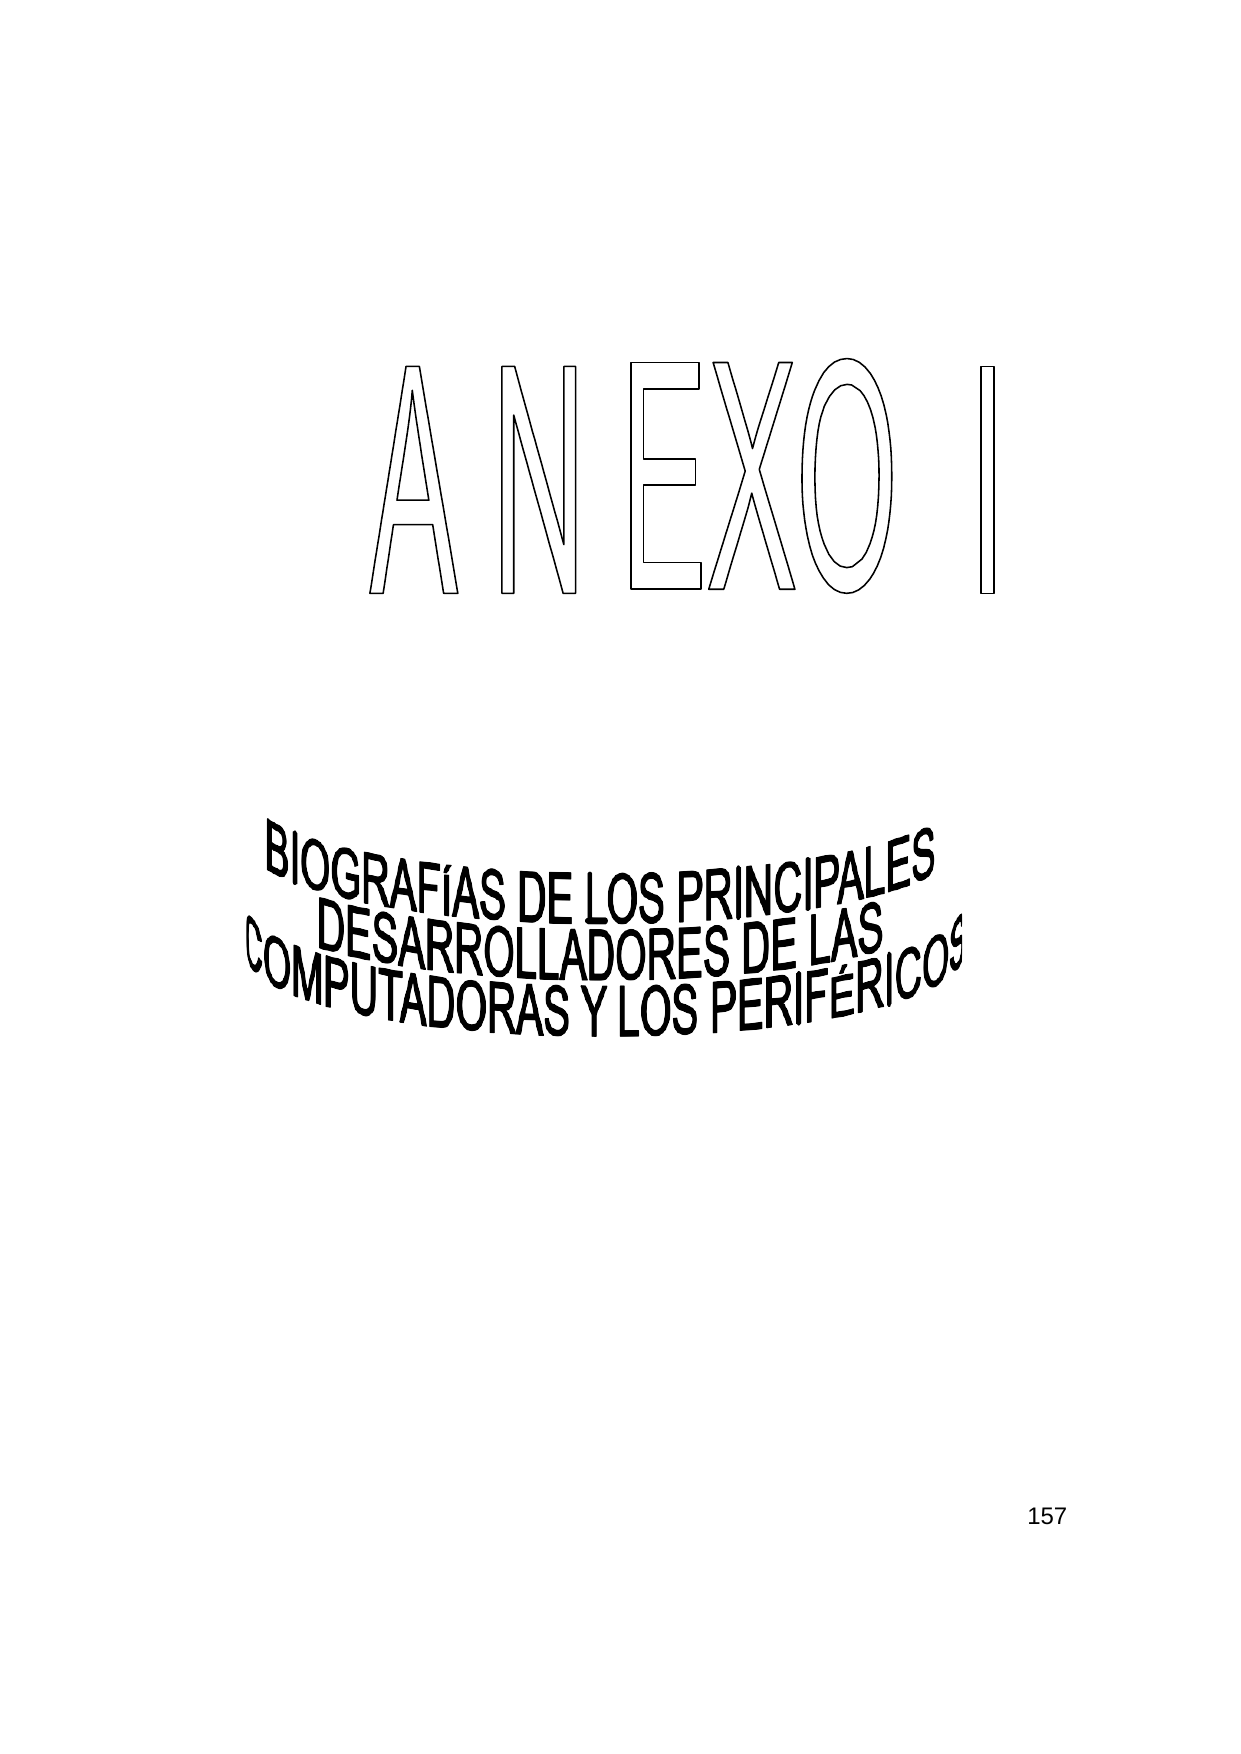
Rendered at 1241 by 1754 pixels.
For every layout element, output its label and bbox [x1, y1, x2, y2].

picture [246, 818, 963, 1037]
